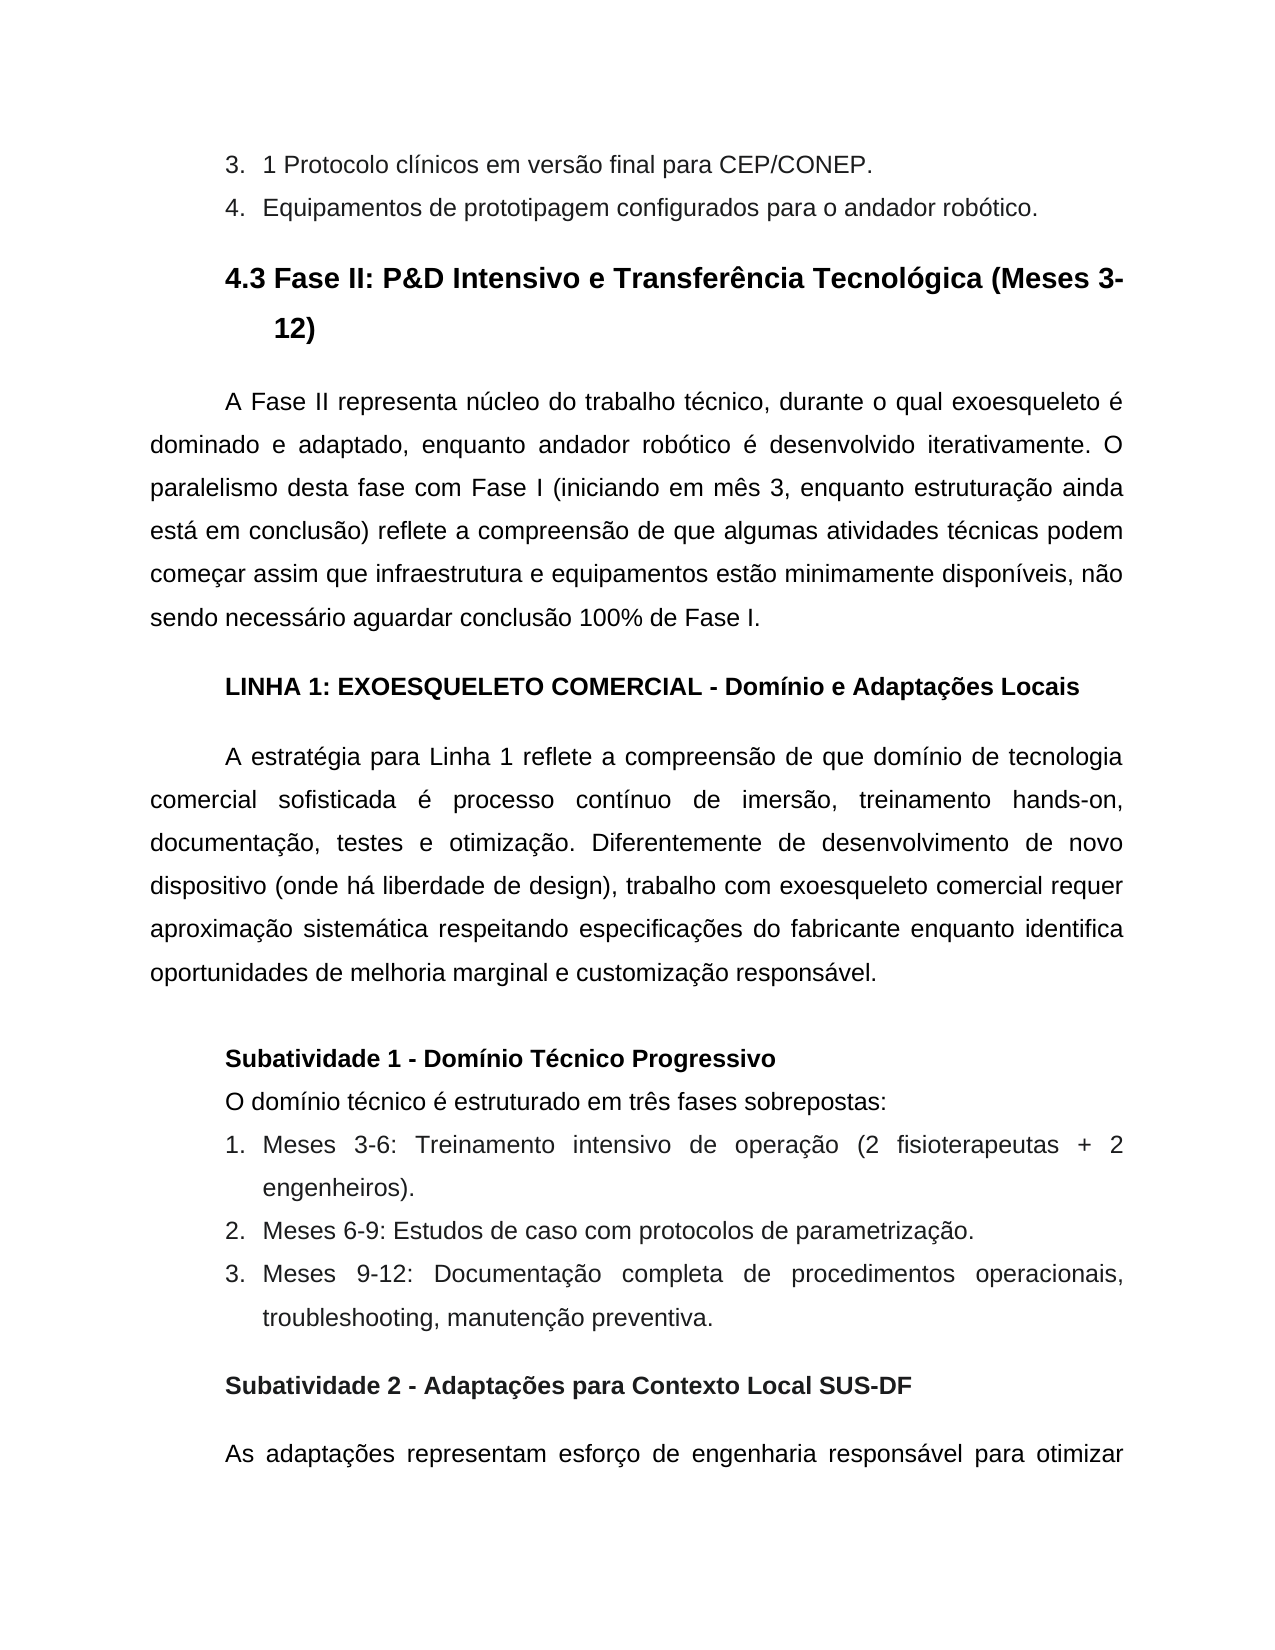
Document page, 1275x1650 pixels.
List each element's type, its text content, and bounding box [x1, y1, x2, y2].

text O domínio técnico é estruturado em três fases sobrepostas: [150, 1087, 1125, 1116]
list Meses 6-9: Estudos de caso com protocolos de parametrização. [225, 1216, 1125, 1245]
list Meses 9-12: Documentação completa de procedimentos operacionais, troubleshooting, manutenção preventiva. [225, 1259, 1125, 1331]
text Subatividade 1 - Domínio Técnico Progressivo [150, 1044, 1125, 1072]
text A Fase II representa núcleo do trabalho técnico, durante o qual exoesqueleto é dominado e adaptado, enquanto andador robótico é desenvolvido iterativamente. O paralelismo desta fase com Fase I (iniciando em mês 3, enquanto estruturação ainda está em conclusão) reflete a compreensão de que algumas atividades técnicas podem começar assim que infraestrutura e equipamentos estão minimamente disponíveis, não sendo necessário aguardar conclusão 100% de Fase I. [150, 387, 1125, 631]
text Subatividade 2 - Adaptações para Contexto Local SUS-DF [150, 1371, 1125, 1399]
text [150, 1439, 1125, 1467]
subtitle Fase II: P&D Intensivo e Transferência Tecnológica (Meses 3-12) [225, 261, 1125, 345]
subtitle LINHA 1: EXOESQUELETO COMERCIAL - Domínio e Adaptações Locais [150, 672, 1125, 701]
list Equipamentos de prototipagem configurados para o andador robótico. [225, 193, 1125, 222]
text A estratégia para Linha 1 reflete a compreensão de que domínio de tecnologia comercial sofisticada é processo contínuo de imersão, treinamento hands-on, documentação, testes e otimização. Diferentemente de desenvolvimento de novo dispositivo (onde há liberdade de design), trabalho com exoesqueleto comercial requer aproximação sistemática respeitando especificações do fabricante enquanto identifica oportunidades de melhoria marginal e customização responsável. [150, 742, 1125, 986]
list 1 Protocolo clínicos em versão final para CEP/CONEP. [225, 150, 1125, 179]
list Meses 3-6: Treinamento intensivo de operação (2 fisioterapeutas + 2 engenheiros). [225, 1130, 1125, 1202]
